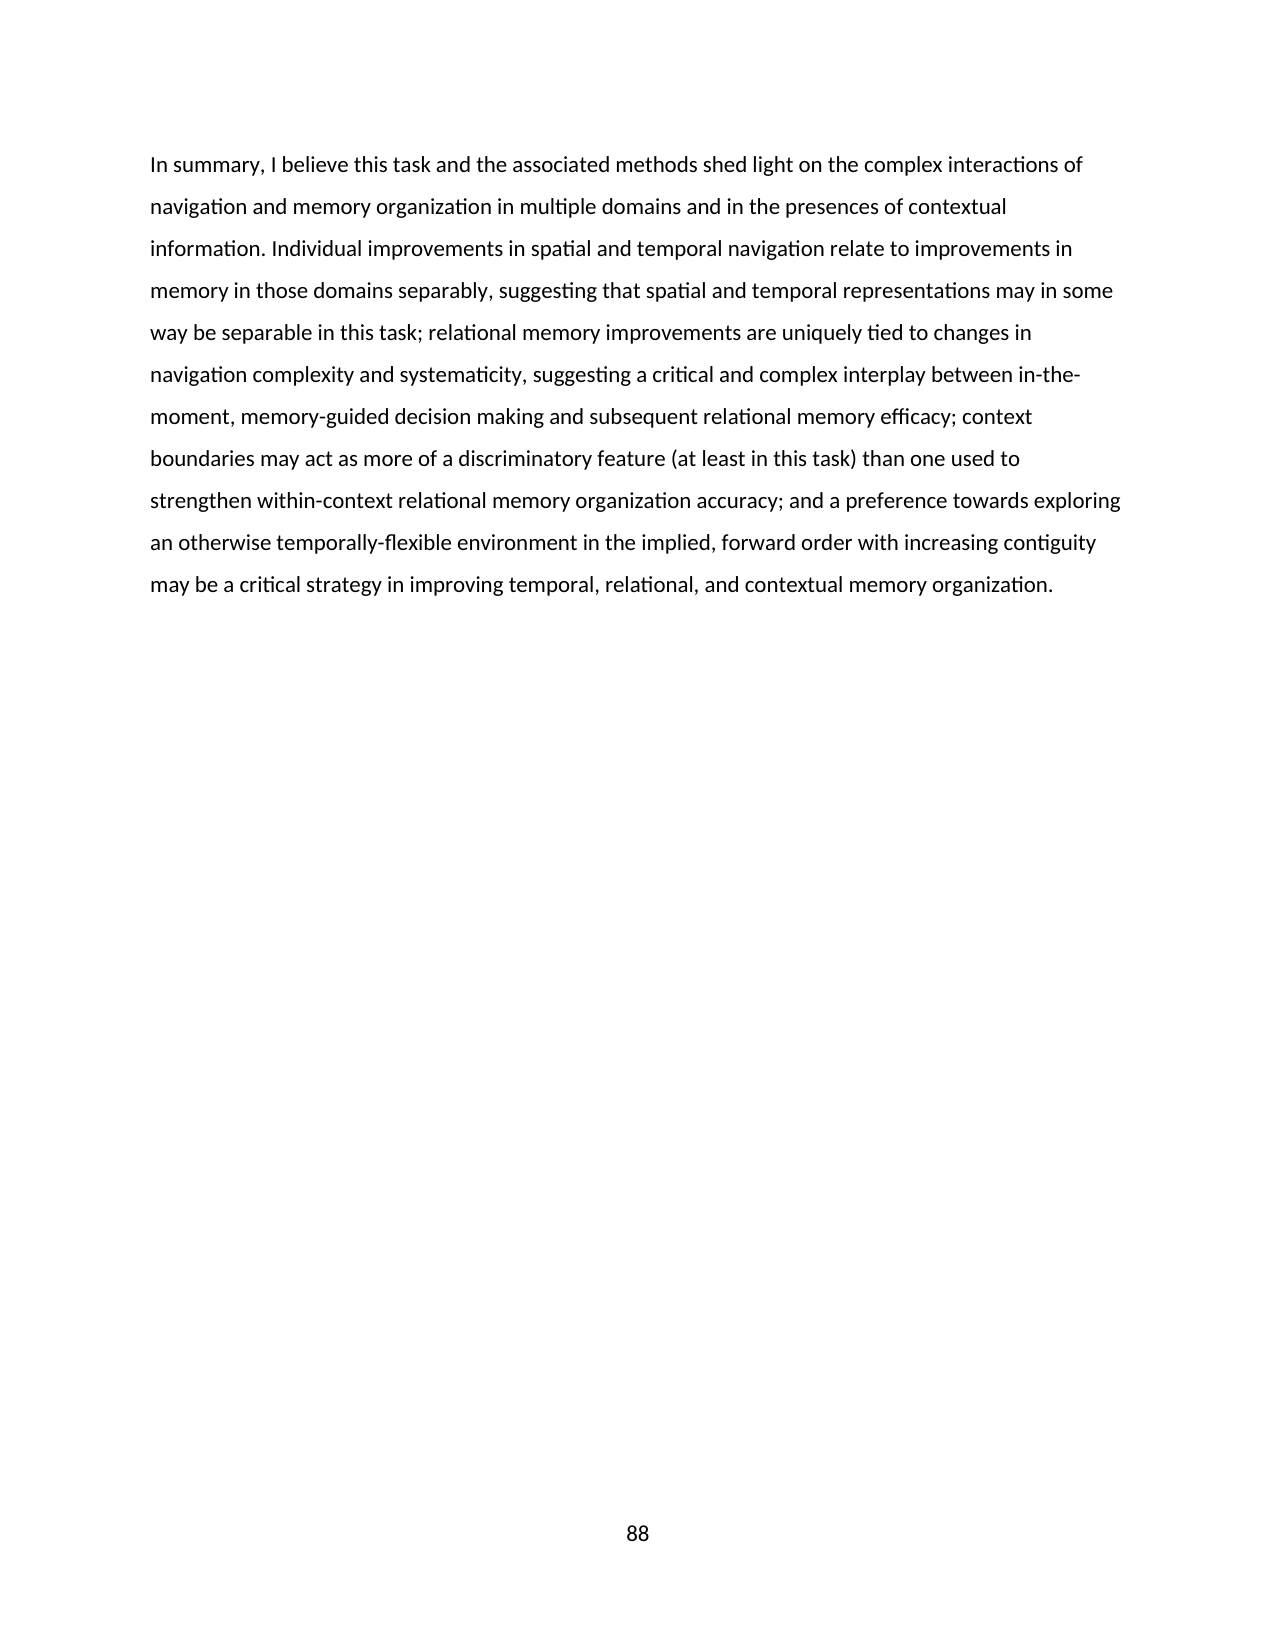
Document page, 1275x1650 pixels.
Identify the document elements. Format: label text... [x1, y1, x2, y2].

text In summary, I believe this task and the associated methods shed light on the complex interactions of navigation and memory organization in multiple domains and in the presences of contextual information. Individual improvements in spatial and temporal navigation relate to improvements in memory in those domains separably, suggesting that spatial and temporal representations may in some way be separable in this task; relational memory improvements are uniquely tied to changes in navigation complexity and systematicity, suggesting a critical and complex interplay between in-the-moment, memory-guided decision making and subsequent relational memory efficacy; context boundaries may act as more of a discriminatory feature (at least in this task) than one used to strengthen within-context relational memory organization accuracy; and a preference towards exploring an otherwise temporally-flexible environment in the implied, forward order with increasing contiguity may be a critical strategy in improving temporal, relational, and contextual memory organization. [150, 150, 1125, 598]
